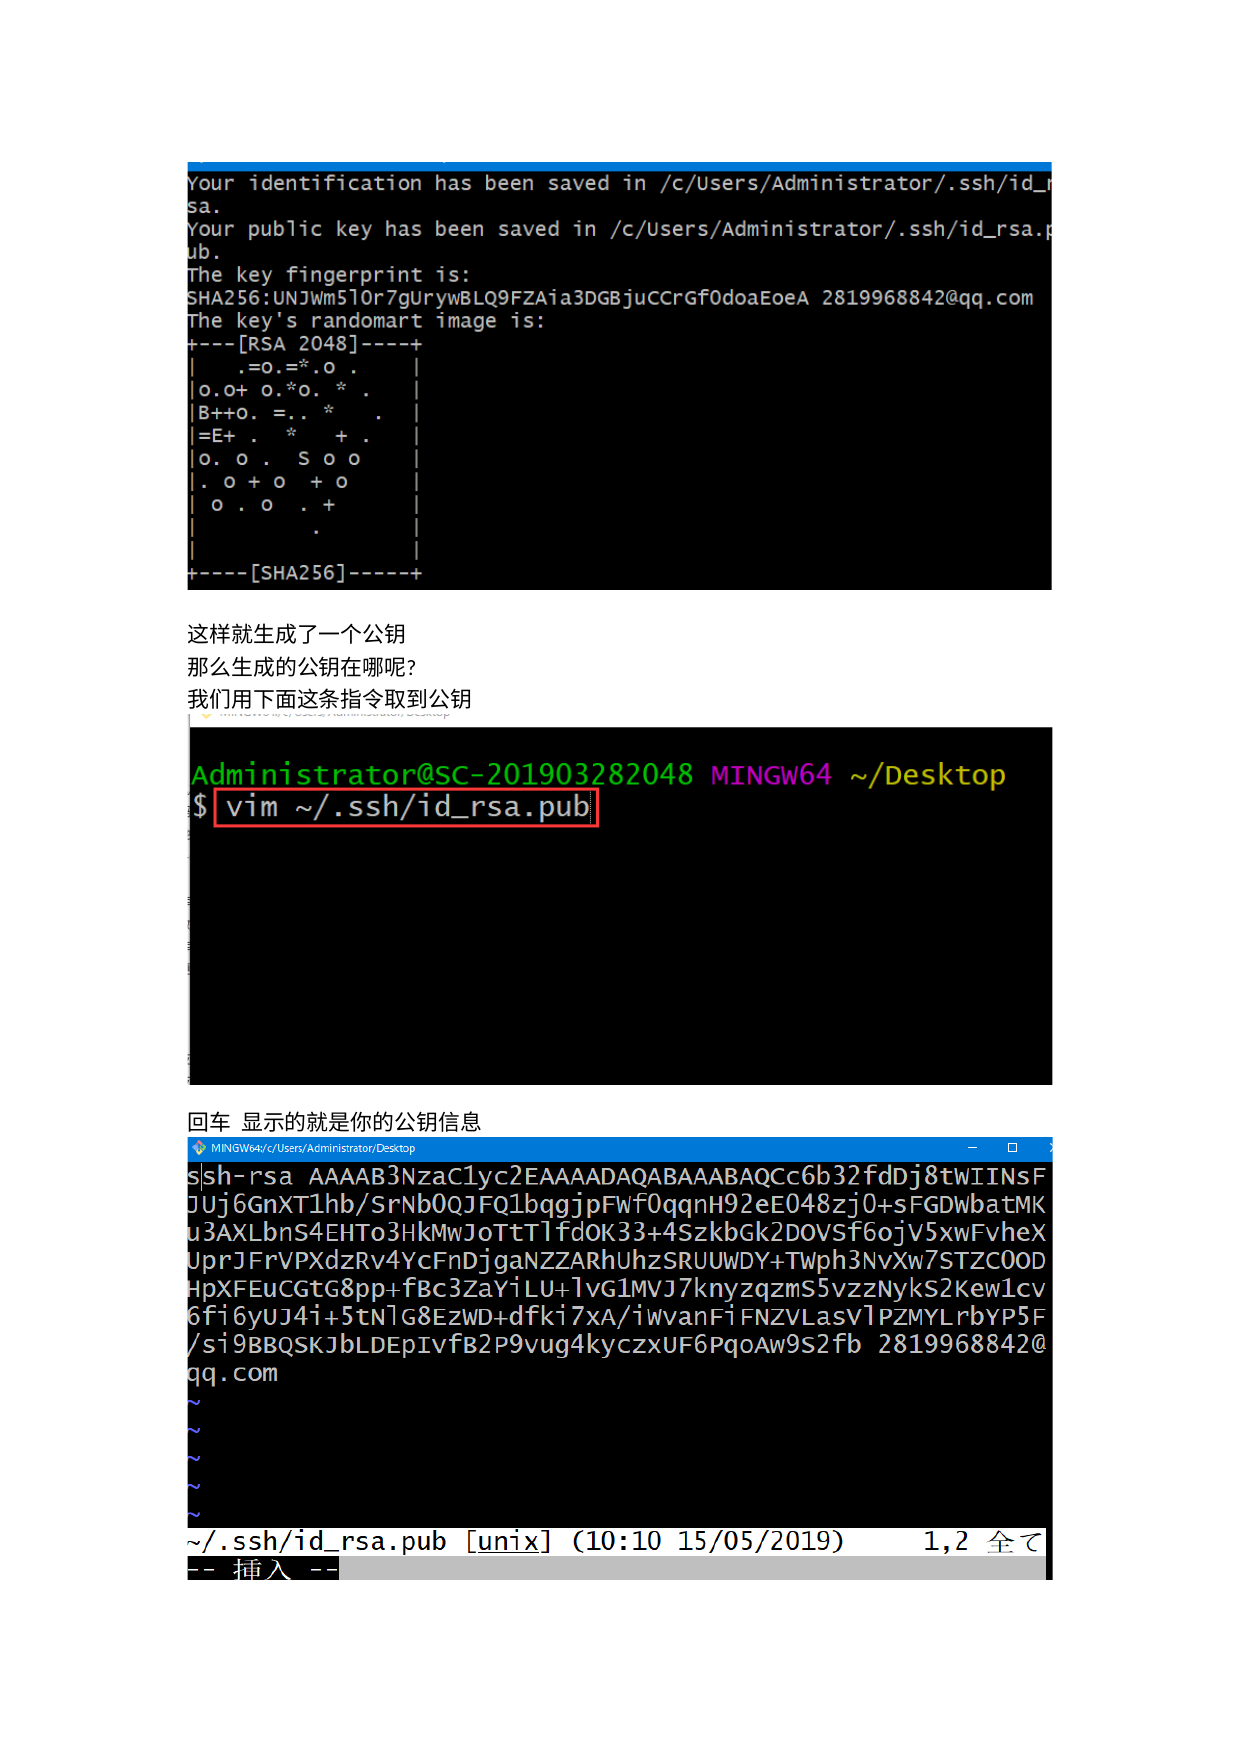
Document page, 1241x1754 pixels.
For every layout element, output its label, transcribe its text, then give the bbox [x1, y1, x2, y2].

picture [187, 1137, 1053, 1580]
picture [187, 714, 1053, 1085]
text 回车 显示的就是你的公钥信息 [187, 1104, 1053, 1137]
text 我们用下面这条指令取到公钥 [187, 682, 1053, 714]
picture [187, 162, 1052, 590]
text 那么生成的公钥在哪呢? [187, 649, 1053, 682]
